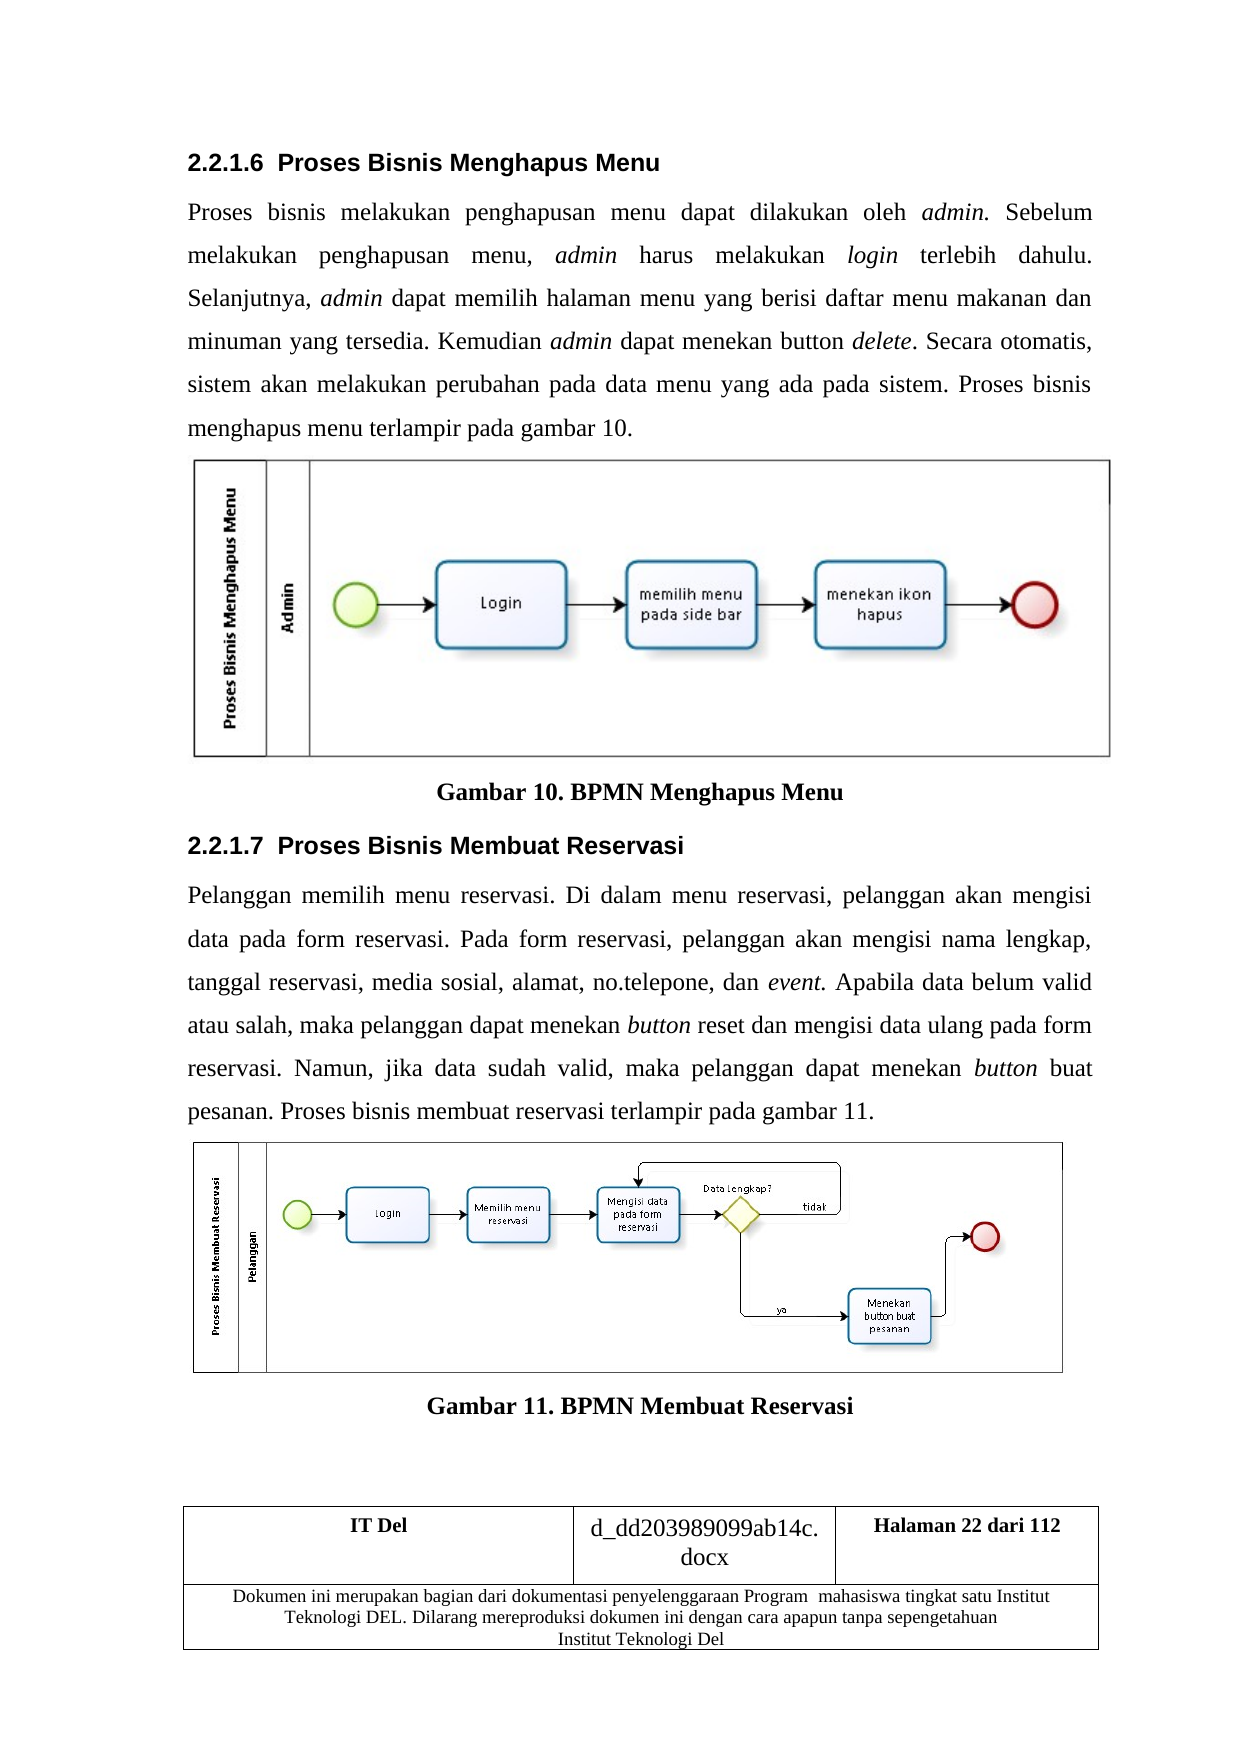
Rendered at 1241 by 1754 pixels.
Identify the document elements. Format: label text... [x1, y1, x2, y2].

picture [187, 455, 1119, 764]
subtitle Proses Bisnis Membuat Reservasi [187, 831, 1092, 860]
text Pelanggan memilih menu reservasi. Di dalam menu reservasi, pelanggan akan mengisi data pada form reservasi. Pada form reservasi, pelanggan akan mengisi nama lengkap, tanggal reservasi, media sosial, alamat, no.telepone, dan event. Apabila data belum valid atau salah, maka pelanggan dapat menekan button reset dan mengisi data ulang pada form reservasi. Namun, jika data sudah valid, maka pelanggan dapat menekan button buat pesanan. Proses bisnis membuat reservasi terlampir pada gambar 11. [187, 881, 1092, 1125]
text Gambar 11. BPMN Membuat Reservasi [187, 1391, 1092, 1420]
text Proses bisnis melakukan penghapusan menu dapat dilakukan oleh admin. Sebelum melakukan penghapusan menu, admin harus melakukan login terlebih dahulu. Selanjutnya, admin dapat memilih halaman menu yang berisi daftar menu makanan dan minuman yang tersedia. Kemudian admin dapat menekan button delete. Secara otomatis, sistem akan melakukan perubahan pada data menu yang ada pada sistem. Proses bisnis menghapus menu terlampir pada gambar 10. [187, 197, 1092, 441]
picture [187, 1139, 1072, 1377]
text Gambar 10. BPMN Menghapus Menu [187, 777, 1092, 806]
subtitle Proses Bisnis Menghapus Menu [187, 148, 1092, 176]
